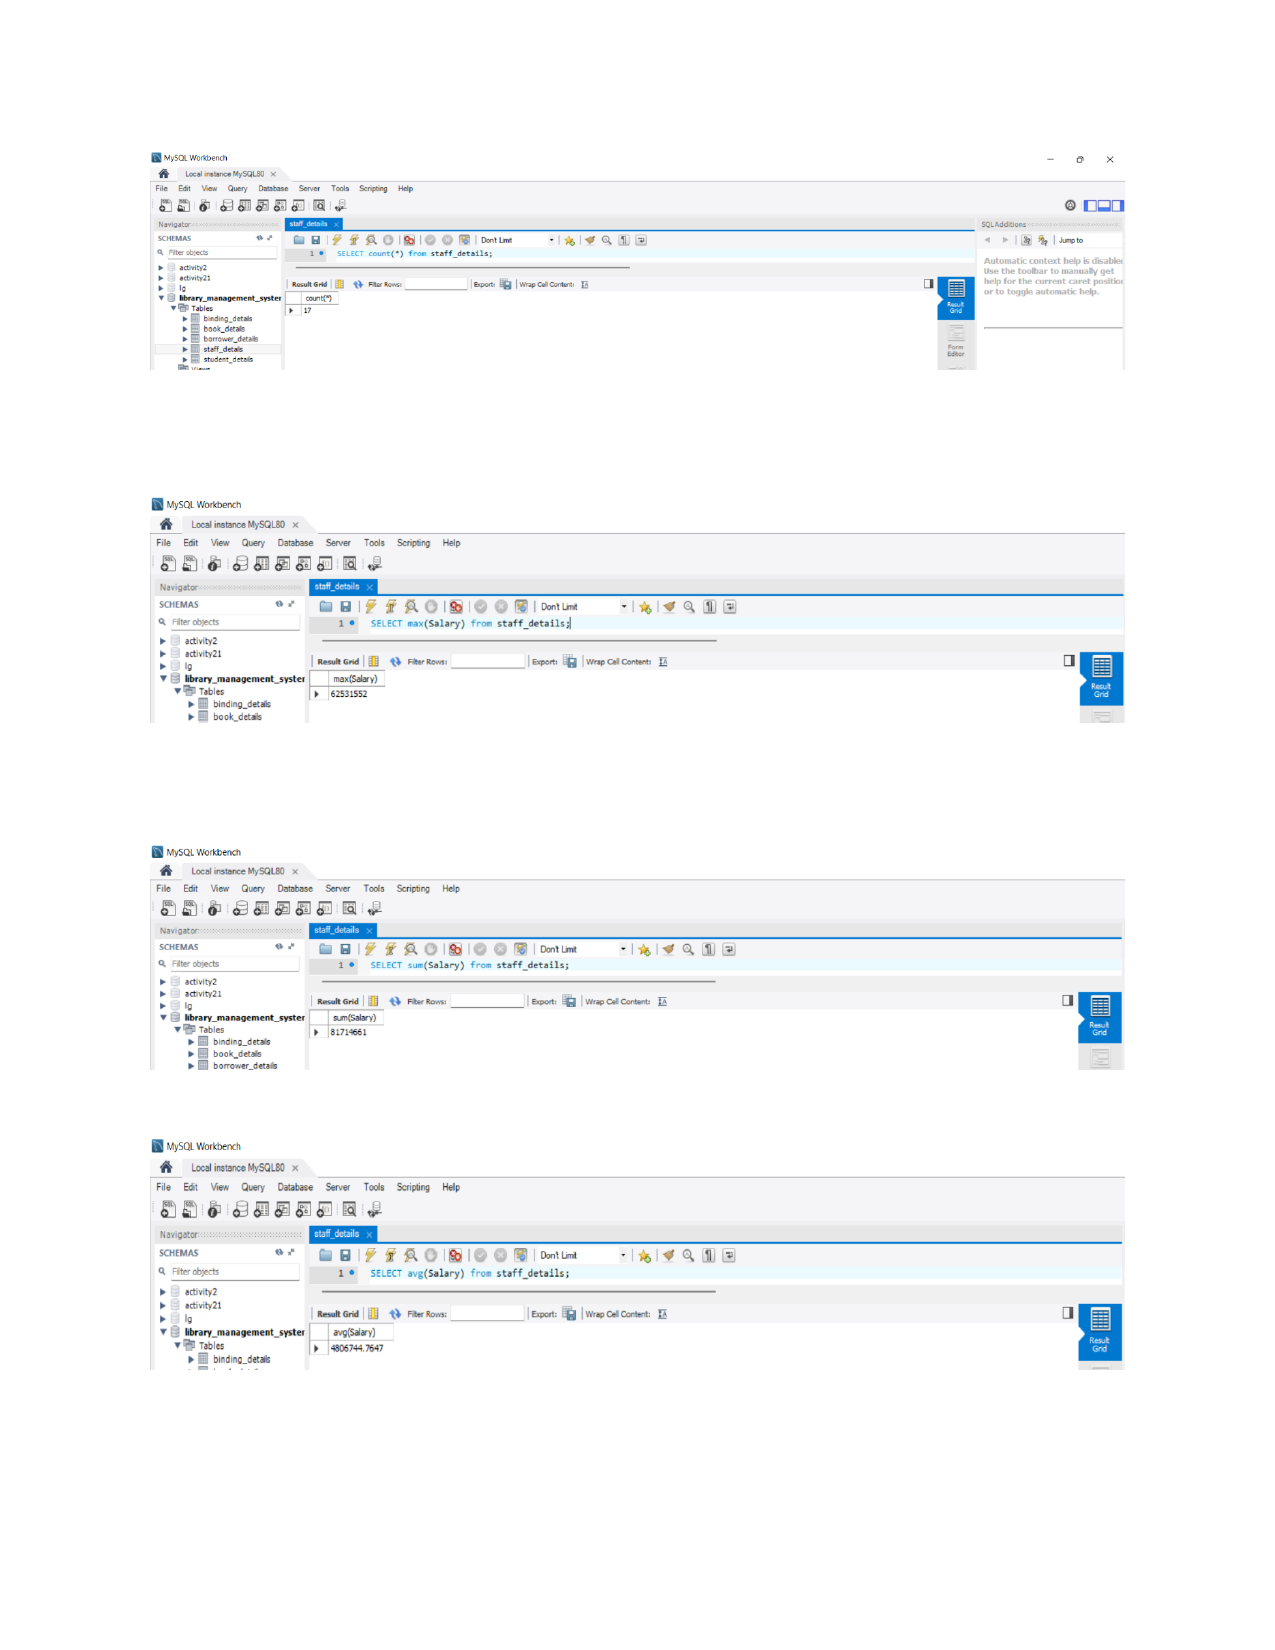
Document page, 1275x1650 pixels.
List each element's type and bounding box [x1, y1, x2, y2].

picture [150, 1137, 1125, 1370]
picture [150, 843, 1125, 1070]
picture [150, 495, 1125, 723]
picture [150, 150, 1125, 370]
